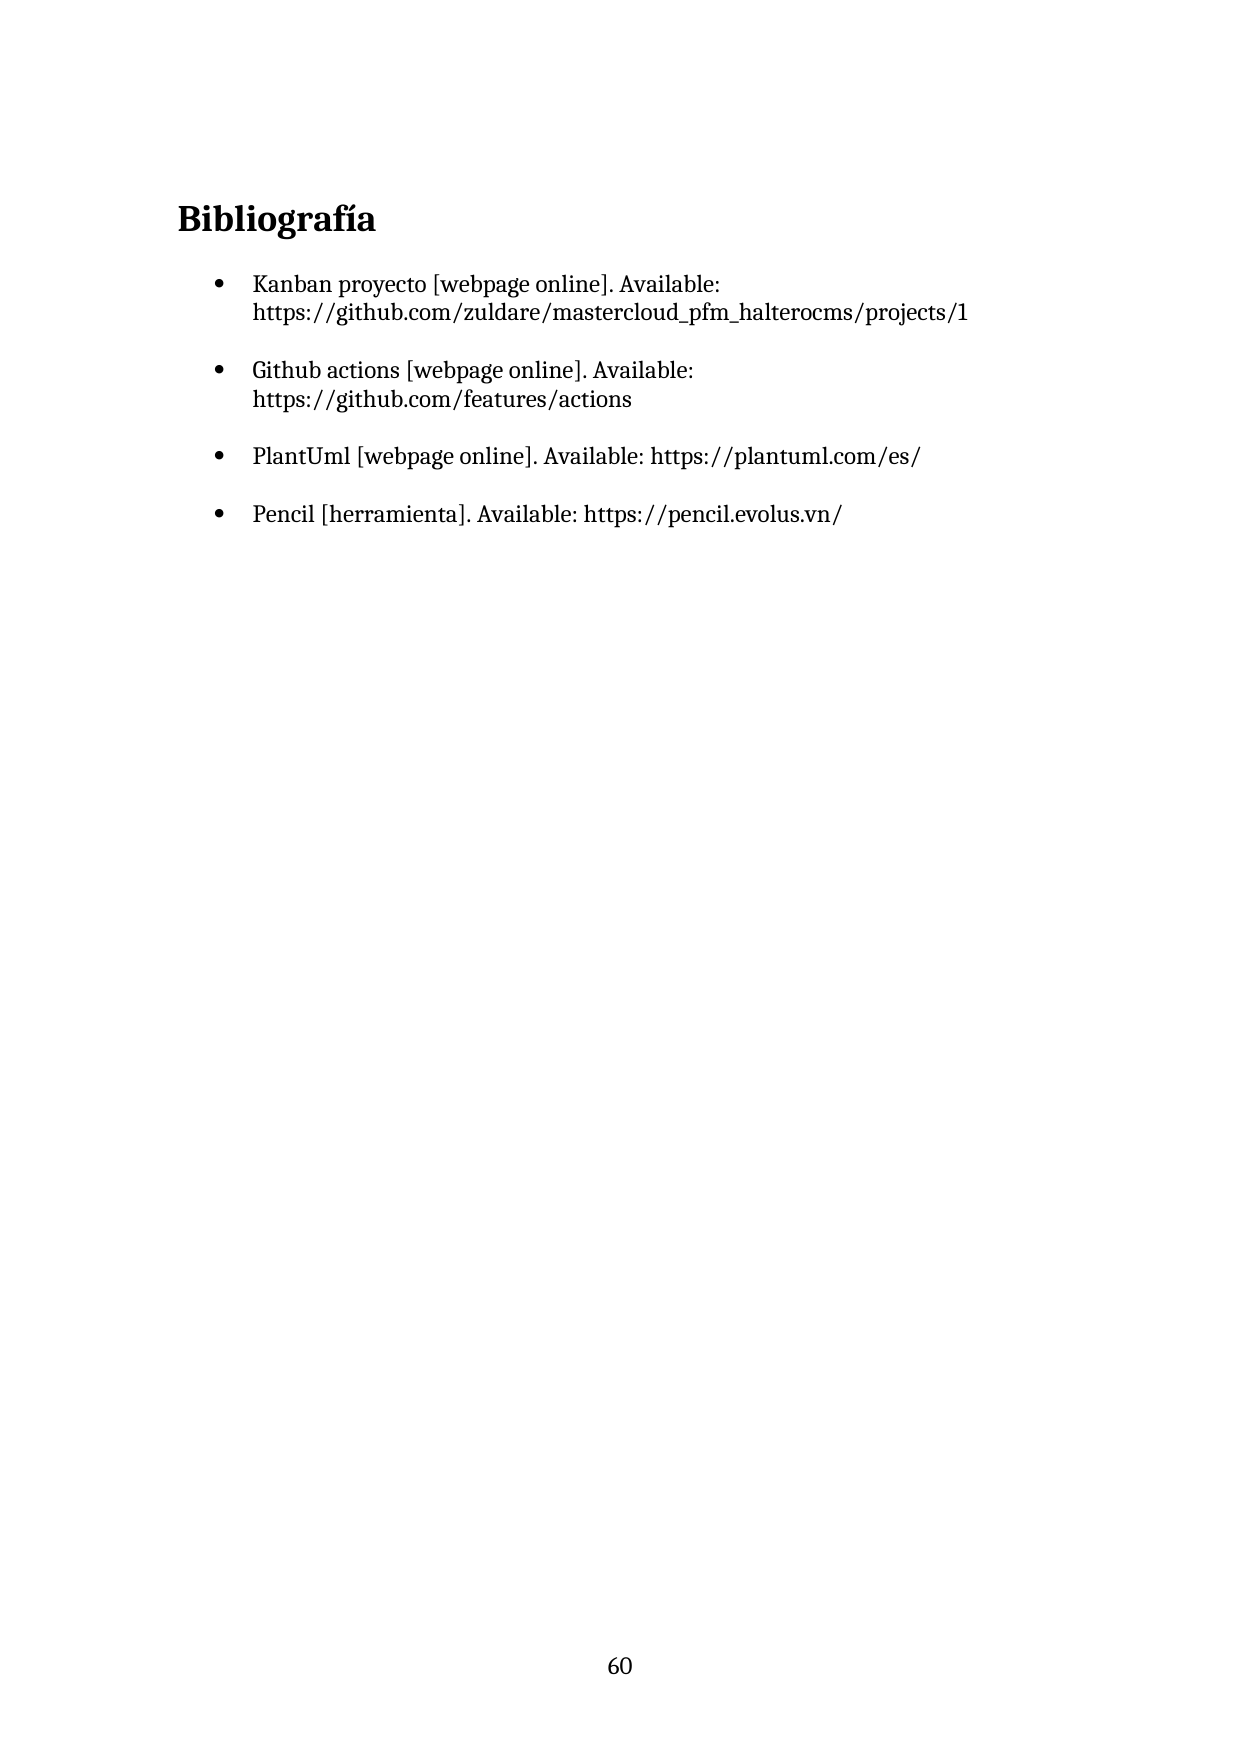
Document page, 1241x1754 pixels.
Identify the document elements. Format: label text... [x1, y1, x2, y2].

list Pencil [herramienta]. Available: https://pencil.evolus.vn/ [215, 499, 1063, 528]
list Github actions [webpage online]. Available: https://github.com/features/actions [215, 356, 1063, 413]
subtitle Bibliografía [177, 198, 1063, 241]
list PlantUml [webpage online]. Available: https://plantuml.com/es/ [215, 442, 1063, 471]
list Kanban proyecto [webpage online]. Available: https://github.com/zuldare/mastercloud_pfm_halterocms/projects/1 [215, 269, 1063, 327]
